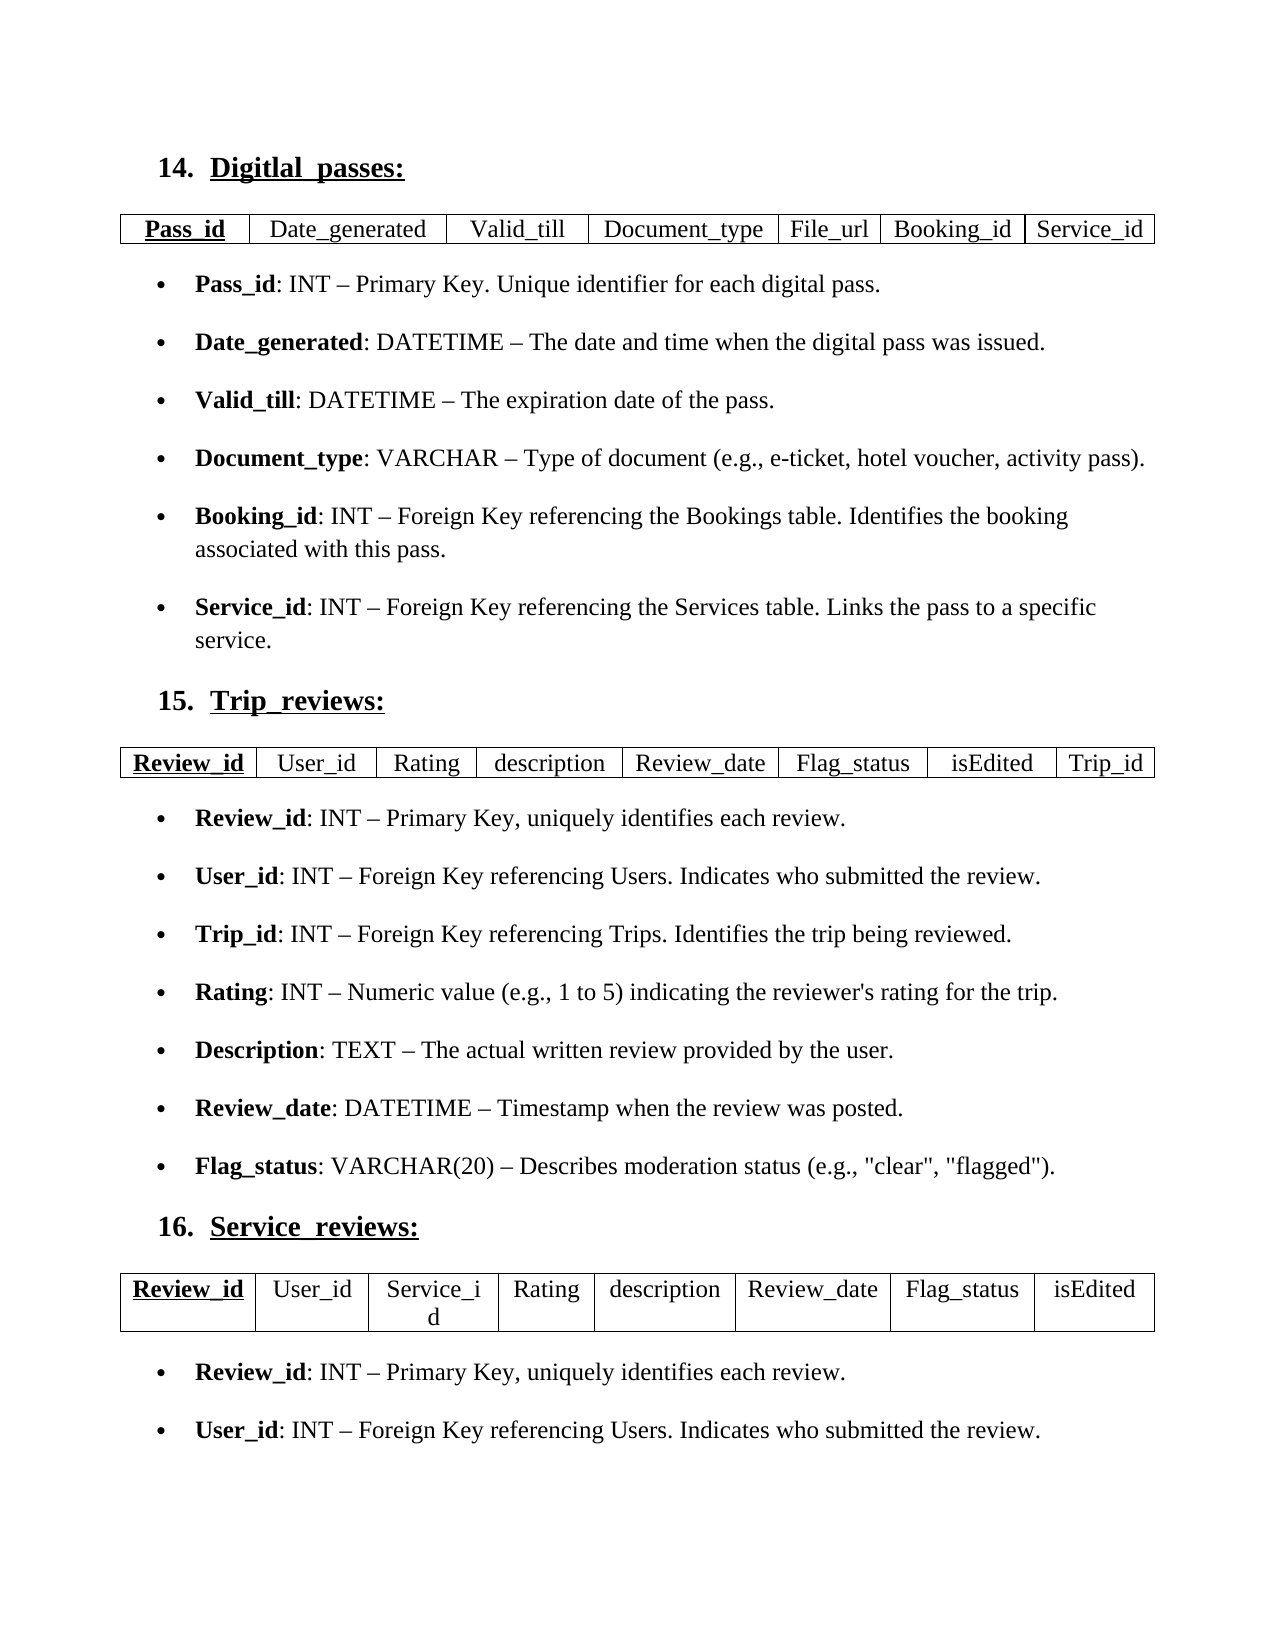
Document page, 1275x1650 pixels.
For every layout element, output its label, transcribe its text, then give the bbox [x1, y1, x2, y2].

table_header Flag_status [779, 748, 927, 777]
table_header description [477, 748, 622, 777]
list Review_id: INT – Primary Key, uniquely identifies each review. [157, 803, 1155, 832]
table_header Document_type [589, 215, 778, 243]
table_header Review_date [736, 1274, 890, 1331]
table_header Rating [499, 1274, 594, 1331]
table_header Valid_till [447, 215, 588, 243]
list Service_id: INT – Foreign Key referencing the Services table. Links the pass to a specific service. [157, 592, 1155, 654]
table_header Date_generated [250, 215, 446, 243]
list Rating: INT – Numeric value (e.g., 1 to 5) indicating the reviewer's rating for the trip. [157, 977, 1155, 1006]
list Date_generated: DATETIME – The date and time when the digital pass was issued. [157, 327, 1155, 356]
list User_id: INT – Foreign Key referencing Users. Indicates who submitted the review. [157, 861, 1155, 890]
subtitle Digitlal_passes: [157, 150, 1155, 183]
subtitle Service_reviews: [157, 1209, 1155, 1243]
table_header Review_id [121, 748, 256, 777]
list Valid_till: DATETIME – The expiration date of the pass. [157, 385, 1155, 414]
list Trip_id: INT – Foreign Key referencing Trips. Identifies the trip being reviewed. [157, 919, 1155, 948]
table_header Pass_id [121, 215, 249, 243]
table_header User_id [256, 1274, 368, 1331]
list Pass_id: INT – Primary Key. Unique identifier for each digital pass. [157, 269, 1155, 298]
table_header Review_date [623, 748, 778, 777]
table_header Service_id [1026, 215, 1154, 243]
list Review_date: DATETIME – Timestamp when the review was posted. [157, 1093, 1155, 1122]
table_header description [595, 1274, 735, 1331]
table_header User_id [257, 748, 376, 777]
list User_id: INT – Foreign Key referencing Users. Indicates who submitted the review. [157, 1415, 1155, 1444]
list Booking_id: INT – Foreign Key referencing the Bookings table. Identifies the booking associated with this pass. [157, 501, 1155, 563]
table_header isEdited [928, 748, 1056, 777]
table_header Review_id [121, 1274, 255, 1331]
list Flag_status: VARCHAR(20) – Describes moderation status (e.g., "clear", "flagged"). [157, 1151, 1155, 1180]
list Review_id: INT – Primary Key, uniquely identifies each review. [157, 1357, 1155, 1386]
table_header File_url [779, 215, 880, 243]
table_header Flag_status [891, 1274, 1034, 1331]
table_header Trip_id [1057, 748, 1154, 777]
table_header Booking_id [881, 215, 1024, 243]
subtitle Trip_reviews: [157, 683, 1155, 717]
table_header Service_id [369, 1274, 498, 1331]
table_header isEdited [1035, 1274, 1154, 1331]
table_header Rating [377, 748, 476, 777]
list Document_type: VARCHAR – Type of document (e.g., e-ticket, hotel voucher, activity pass). [157, 443, 1155, 472]
list Description: TEXT – The actual written review provided by the user. [157, 1035, 1155, 1064]
